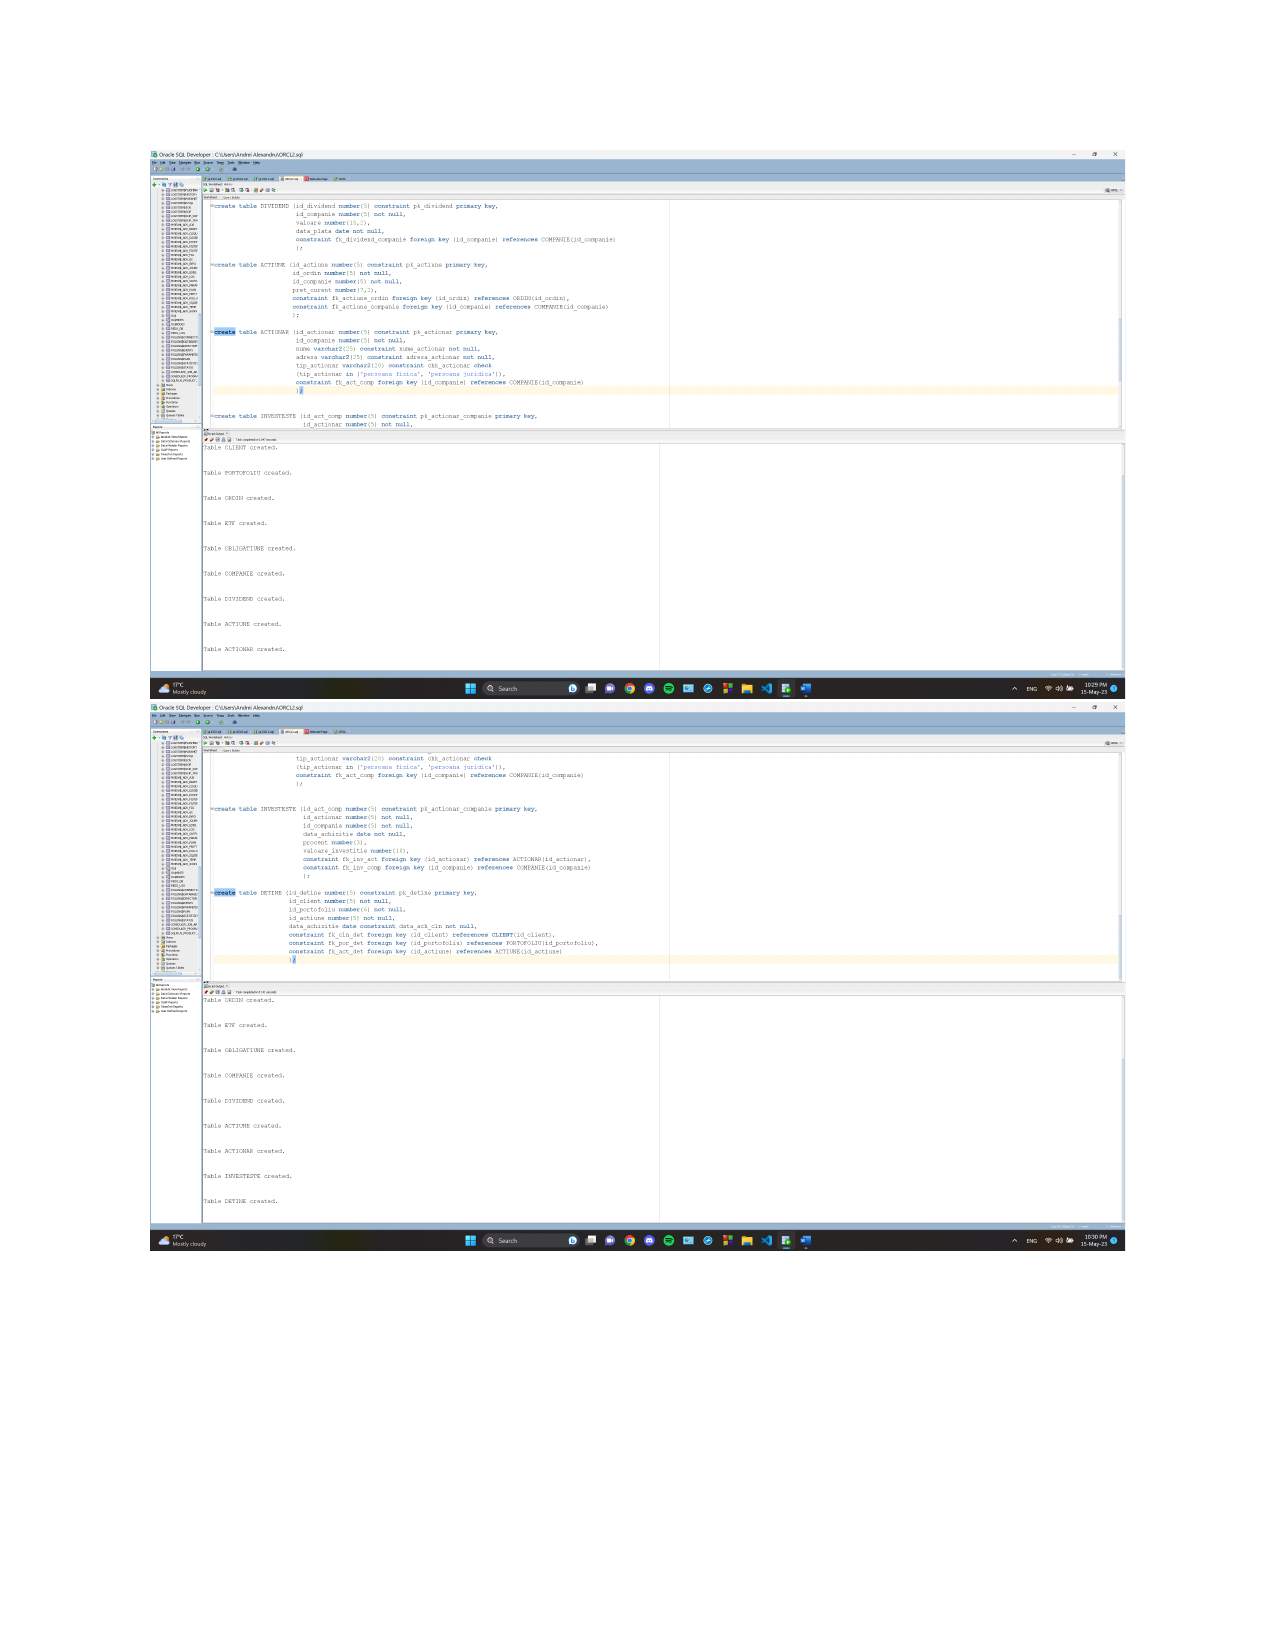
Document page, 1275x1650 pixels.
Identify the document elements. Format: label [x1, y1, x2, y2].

picture [150, 702, 1125, 1251]
picture [150, 150, 1125, 699]
